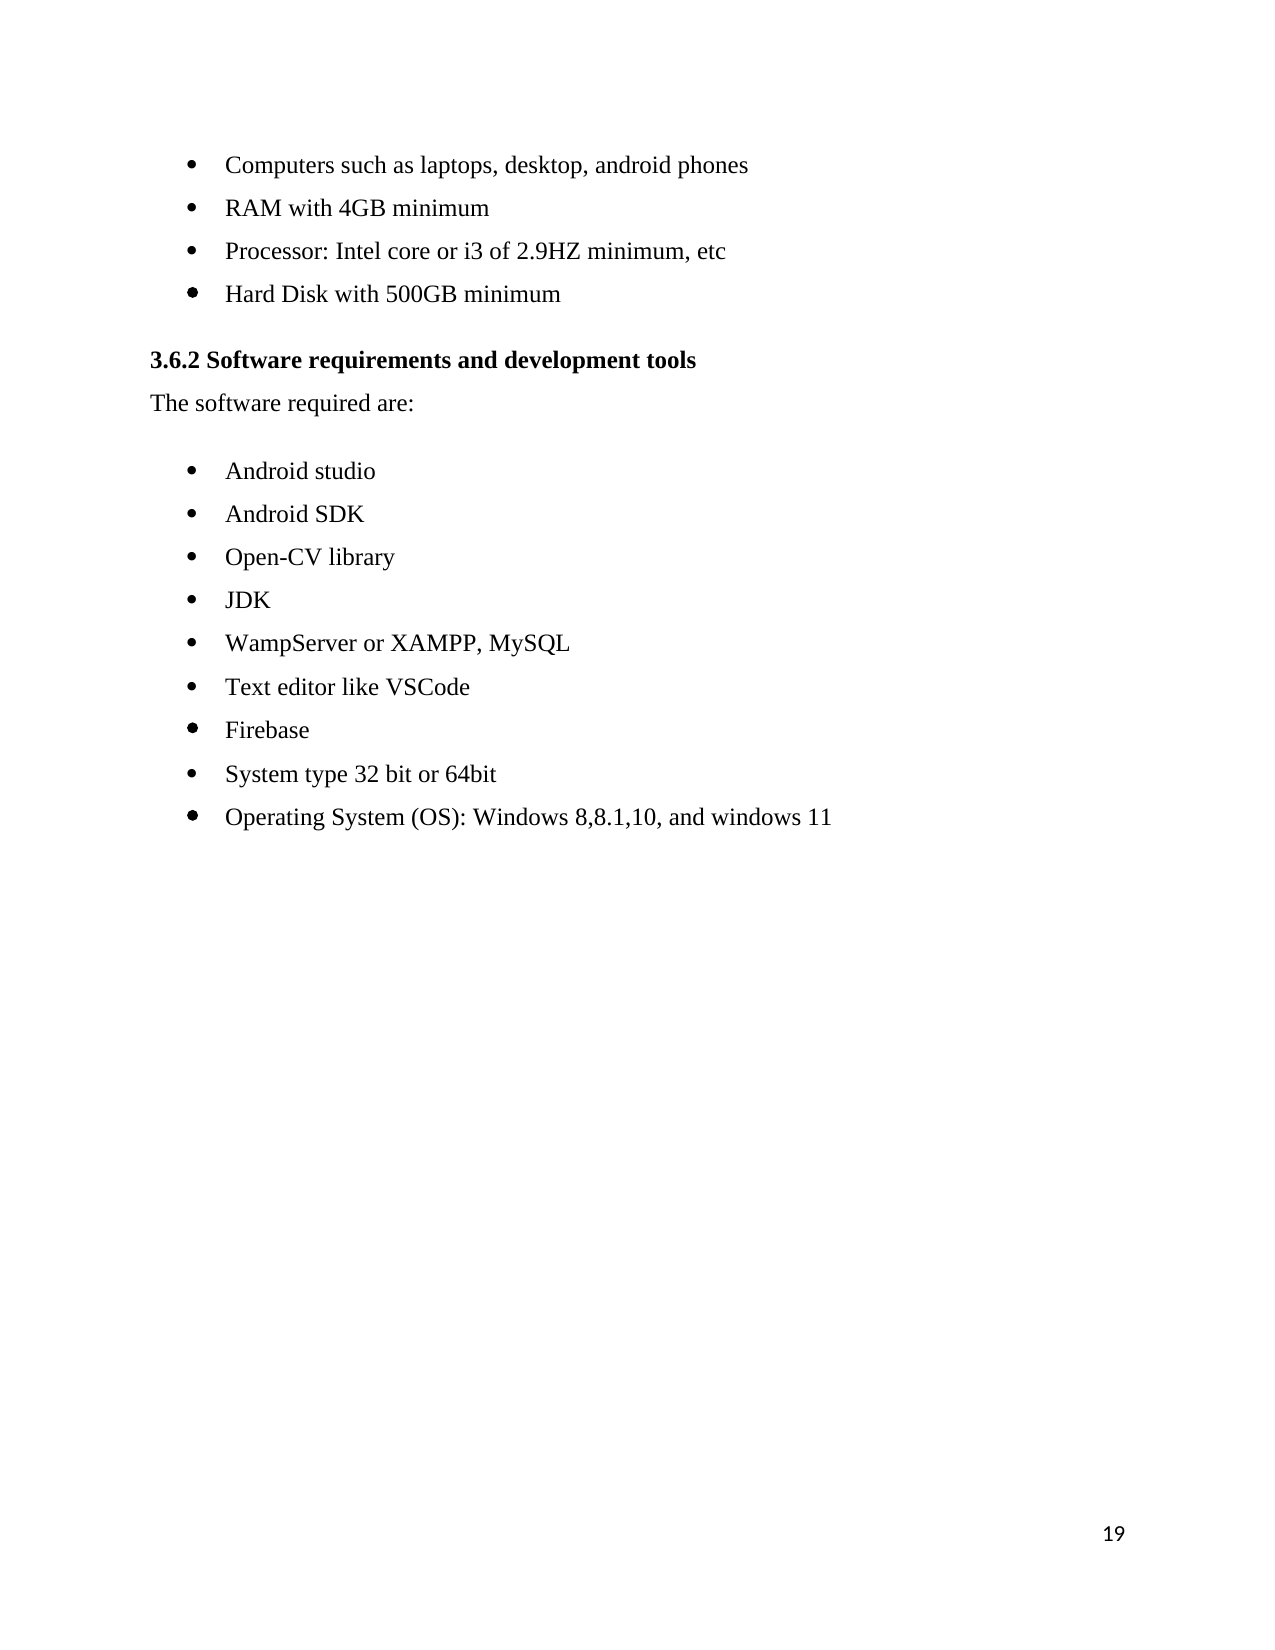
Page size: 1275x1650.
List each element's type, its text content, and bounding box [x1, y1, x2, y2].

list Android SDK [187, 499, 1125, 528]
subtitle 3.6.2 Software requirements and development tools [150, 345, 1125, 373]
list Android studio [187, 456, 1125, 485]
text The software required are: [150, 388, 1125, 417]
list Firebase [187, 715, 1125, 744]
list System type 32 bit or 64bit [187, 759, 1125, 788]
list RAM with 4GB minimum [187, 193, 1125, 222]
list WampServer or XAMPP, MySQL [187, 628, 1125, 657]
list Text editor like VSCode [187, 672, 1125, 700]
list Hard Disk with 500GB minimum [187, 279, 1125, 309]
list Open-CV library [187, 542, 1125, 571]
list Operating System (OS): Windows 8,8.1,10, and windows 11 [187, 802, 1125, 832]
list Computers such as laptops, desktop, android phones [187, 150, 1125, 179]
list JDK [187, 585, 1125, 614]
list Processor: Intel core or i3 of 2.9HZ minimum, etc [187, 236, 1125, 265]
